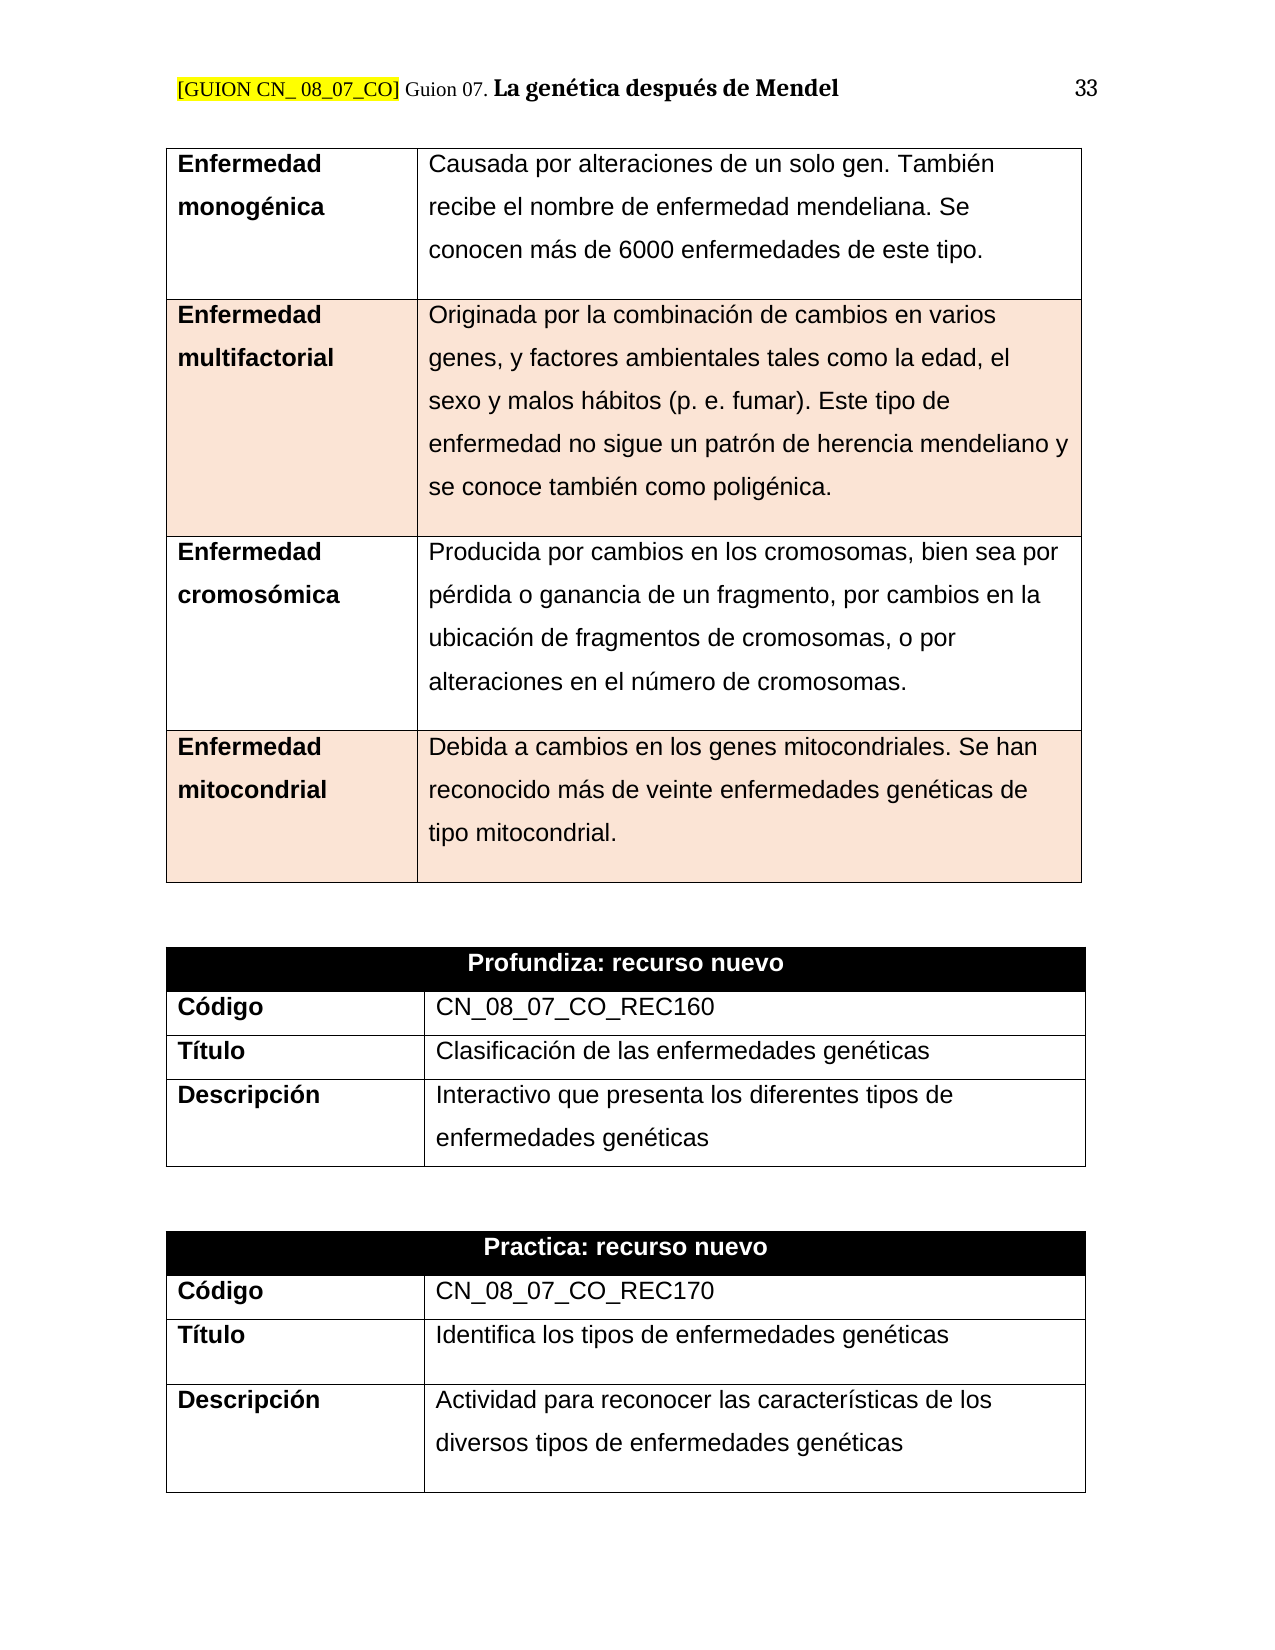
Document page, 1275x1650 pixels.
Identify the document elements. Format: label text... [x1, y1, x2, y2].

table_cell CN_08_07_CO_REC170 [425, 1276, 1085, 1319]
table_cell Enfermedad cromosómica [167, 537, 417, 730]
table_cell Descripción [167, 1385, 424, 1492]
table_cell Descripción [167, 1080, 424, 1166]
table_header Enfermedad monogénica [167, 149, 417, 299]
table_cell CN_08_07_CO_REC160 [425, 992, 1085, 1035]
table_cell Identifica los tipos de enfermedades genéticas [425, 1320, 1085, 1384]
table_cell Título [167, 1320, 424, 1384]
table_header Practica: recurso nuevo [167, 1232, 1085, 1275]
table_cell Debida a cambios en los genes mitocondriales. Se han reconocido más de veinte enfermedades genéticas de tipo mitocondrial. [418, 731, 1081, 882]
table_header Profundiza: recurso nuevo [167, 948, 1085, 991]
table_cell Código [167, 992, 424, 1035]
table_header Causada por alteraciones de un solo gen. También recibe el nombre de enfermedad mendeliana. Se conocen más de 6000 enfermedades de este tipo. [418, 149, 1081, 299]
table_cell Código [167, 1276, 424, 1319]
table_cell Título [167, 1036, 424, 1079]
table_cell Originada por la combinación de cambios en varios genes, y factores ambientales tales como la edad, el sexo y malos hábitos (p. e. fumar). Este tipo de enfermedad no sigue un patrón de herencia mendeliano y se conoce también como poligénica. [418, 300, 1081, 536]
table_cell Actividad para reconocer las características de los diversos tipos de enfermedades genéticas [425, 1385, 1085, 1492]
table_cell Producida por cambios en los cromosomas, bien sea por pérdida o ganancia de un fragmento, por cambios en la ubicación de fragmentos de cromosomas, o por alteraciones en el número de cromosomas. [418, 537, 1081, 730]
table_cell Clasificación de las enfermedades genéticas [425, 1036, 1085, 1079]
table_cell Enfermedad mitocondrial [167, 731, 417, 882]
table_cell Interactivo que presenta los diferentes tipos de enfermedades genéticas [425, 1080, 1085, 1166]
table_cell Enfermedad multifactorial [167, 300, 417, 536]
